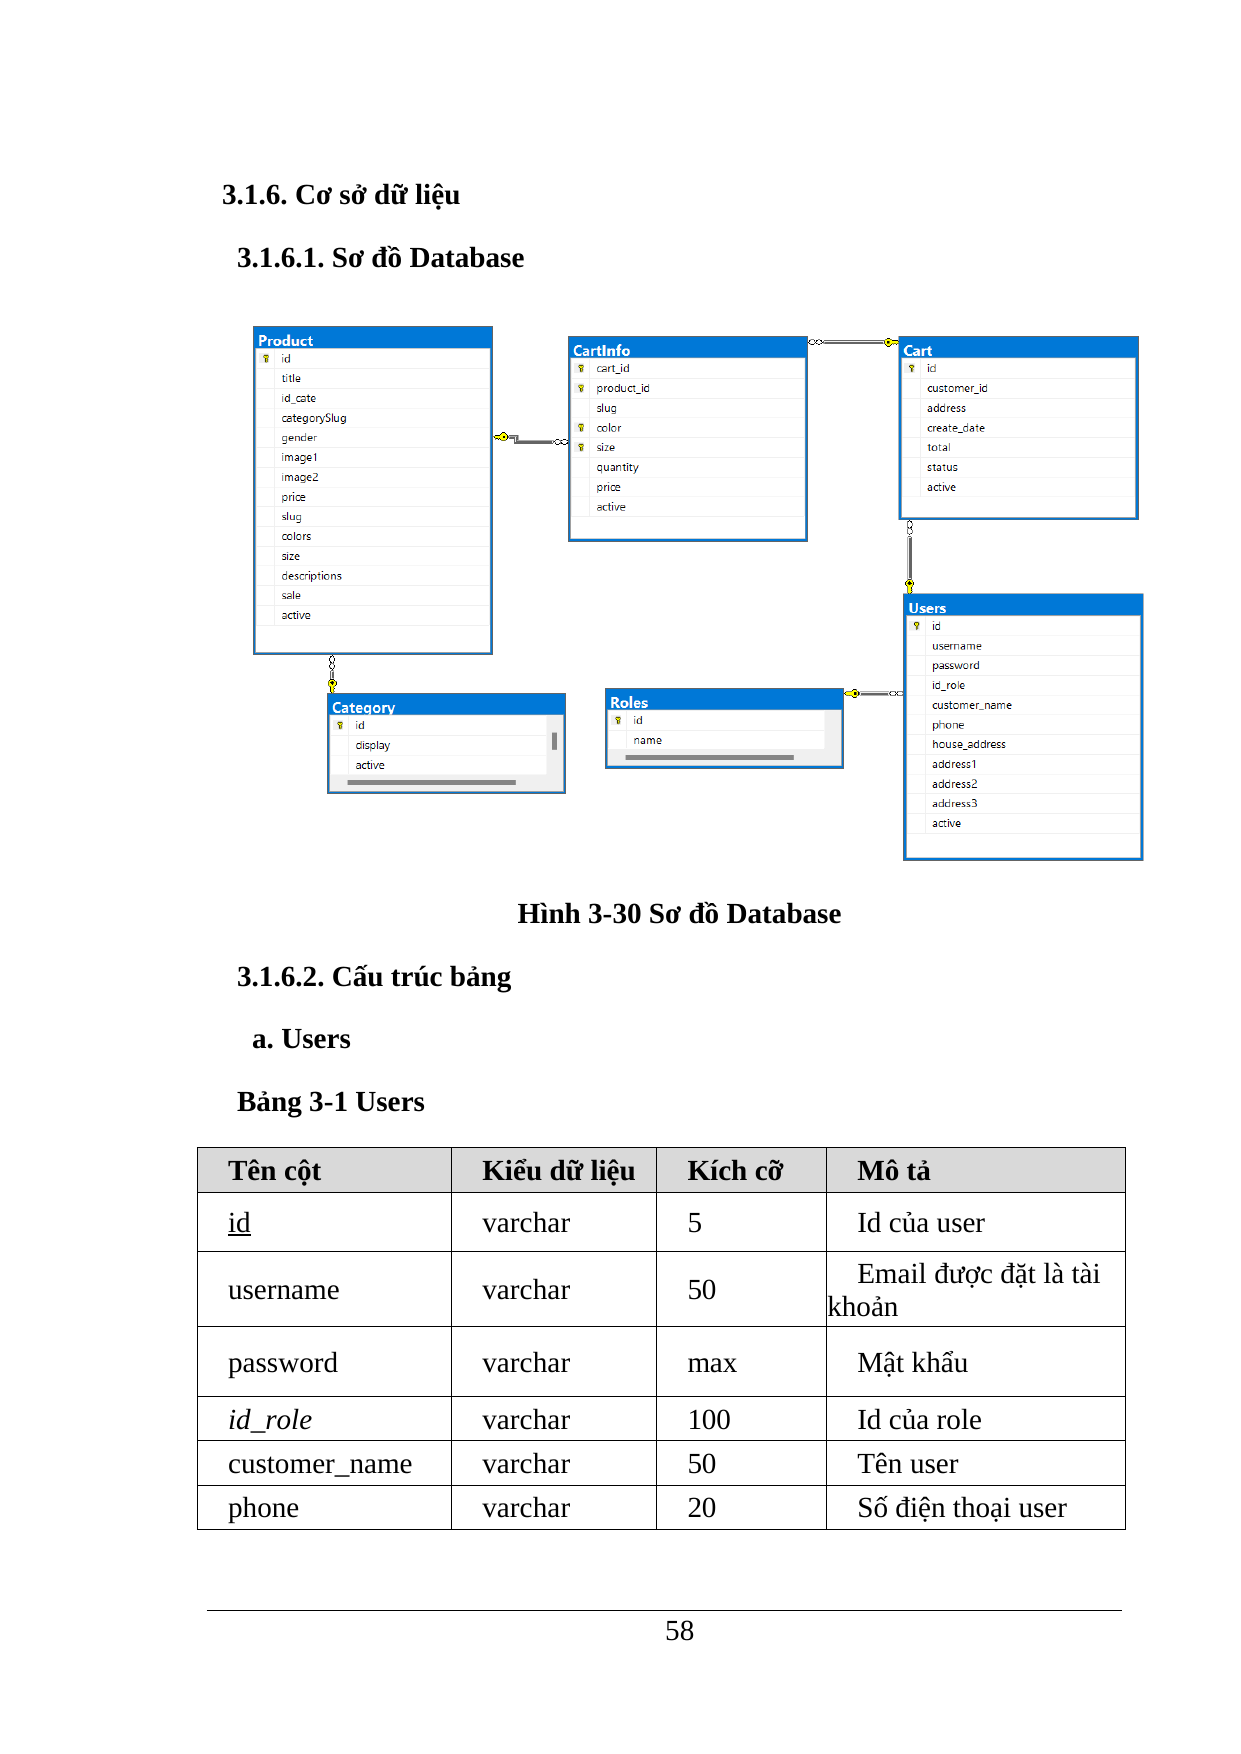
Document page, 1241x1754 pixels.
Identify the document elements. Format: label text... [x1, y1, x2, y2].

table_cell varchar [452, 1486, 656, 1529]
table_cell id_role [198, 1397, 451, 1440]
table_cell varchar [452, 1193, 656, 1251]
table_header Kiểu dữ liệu [452, 1148, 656, 1192]
table_cell 20 [657, 1486, 826, 1529]
subtitle Cơ sở dữ liệu [222, 177, 1122, 211]
table_cell 100 [657, 1397, 826, 1440]
table_header Tên cột [198, 1148, 451, 1192]
table_cell Email được đặt là tài khoản [827, 1252, 1125, 1326]
table_cell 50 [657, 1252, 826, 1326]
table_cell Số điện thoại user [827, 1486, 1125, 1529]
table_header Mô tả [827, 1148, 1125, 1192]
table_cell Tên user [827, 1441, 1125, 1484]
table_cell password [198, 1327, 451, 1396]
table_cell max [657, 1327, 826, 1396]
subtitle Sơ đồ Database [237, 240, 1122, 273]
table_cell 50 [657, 1441, 826, 1484]
table_cell varchar [452, 1252, 656, 1326]
table_header Kích cỡ [657, 1148, 826, 1192]
table_cell varchar [452, 1327, 656, 1396]
picture [236, 302, 1153, 867]
text Bảng 3-1 Users [207, 1084, 1122, 1118]
table_cell id [198, 1193, 451, 1251]
text Hình 3-4 Sơ đồ Database [207, 896, 1122, 929]
table_cell Mật khẩu [827, 1327, 1125, 1396]
table_cell 5 [657, 1193, 826, 1251]
subtitle Cấu trúc bảng [237, 959, 1122, 992]
table_cell username [198, 1252, 451, 1326]
table_cell customer_name [198, 1441, 451, 1484]
table_cell varchar [452, 1441, 656, 1484]
table_cell varchar [452, 1397, 656, 1440]
table_cell Id của user [827, 1193, 1125, 1251]
table_cell phone [198, 1486, 451, 1529]
table_cell Id của role [827, 1397, 1125, 1440]
subtitle Users [252, 1022, 1122, 1055]
